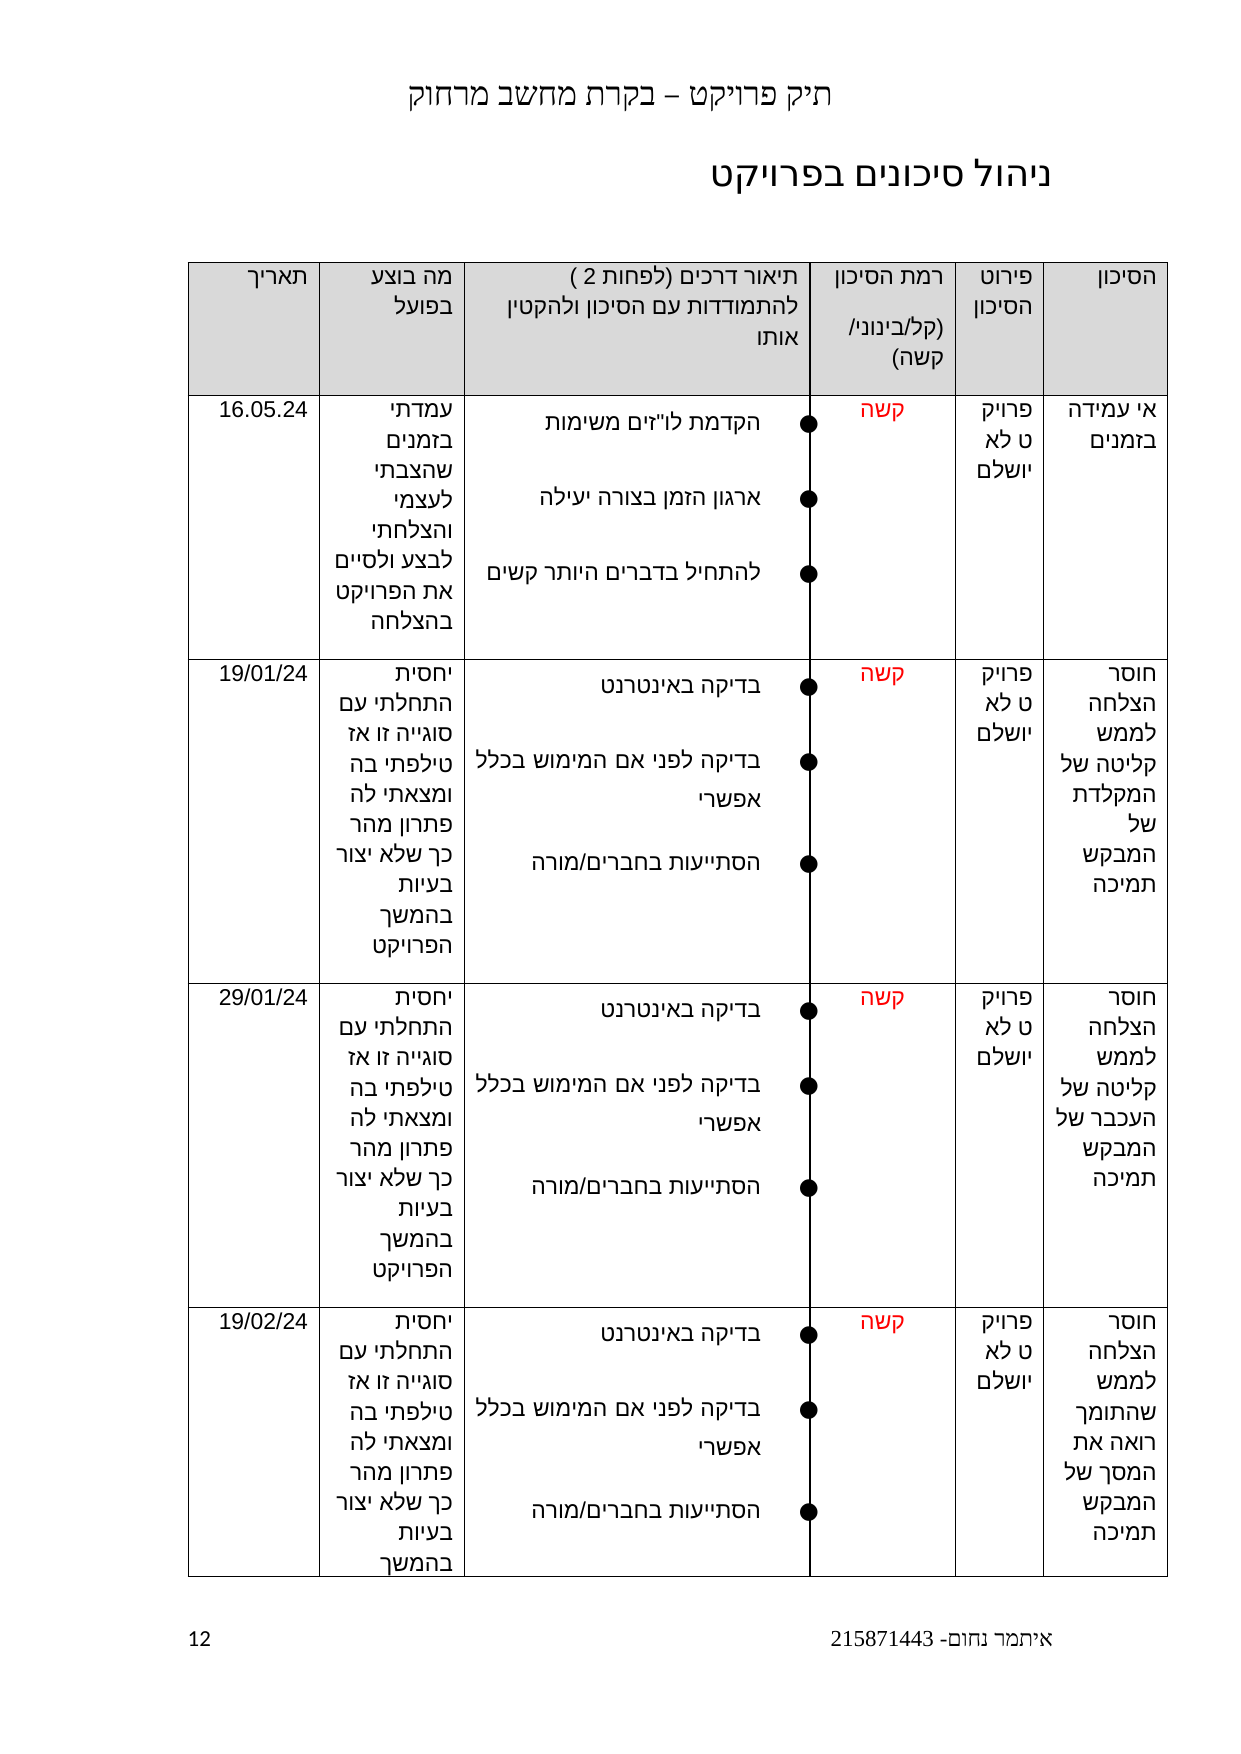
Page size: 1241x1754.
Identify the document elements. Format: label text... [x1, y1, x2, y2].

table_cell 16.05.24 [189, 396, 319, 659]
table_cell אי עמידה בזמנים [1044, 396, 1167, 659]
table_cell חוסר הצלחה לממש קליטה של המקלדת של המבקש תמיכה [1044, 660, 1167, 983]
table_header פירוט הסיכון [956, 263, 1043, 395]
table_cell קשה [811, 984, 955, 1307]
table_header מה בוצע בפועל [320, 263, 464, 395]
table_cell בדיקה באינטרנט בדיקה לפני אם המימוש בכלל אפשרי הסתייעות בחברים/מורה [465, 984, 809, 1307]
table_cell הקדמת לו"זים משימות ארגון הזמן בצורה יעילה להתחיל בדברים היותר קשים [465, 396, 809, 659]
table_cell קשה [811, 396, 955, 659]
table_cell קשה [811, 1308, 955, 1576]
table_header רמת הסיכון (קל/בינוני/קשה) [811, 263, 955, 395]
table_header הסיכון [1044, 263, 1167, 395]
table_header תיאור דרכים (לפחות 2 ) להתמודדות עם הסיכון ולהקטין אותו [465, 263, 809, 395]
table_cell 19/02/24 [189, 1308, 319, 1576]
table_cell יחסית התחלתי עם סוגייה זו אז טילפתי בה ומצאתי לה פתרון מהר כך שלא יצור בעיות בהמשך הפרויקט [320, 984, 464, 1307]
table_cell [465, 1308, 809, 1576]
table_cell עמדתי בזמנים שהצבתי לעצמי והצלחתי לבצע ולסיים את הפרויקט בהצלחה [320, 396, 464, 659]
table_cell חוסר הצלחה לממש קליטה של העכבר של המבקש תמיכה [1044, 984, 1167, 1307]
table_cell פרויקט לא יושלם [956, 660, 1043, 983]
subtitle ניהול סיכונים בפרויקט [187, 150, 1053, 196]
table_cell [1044, 1308, 1167, 1576]
table_cell פרויקט לא יושלם [956, 1308, 1043, 1576]
table_cell פרויקט לא יושלם [956, 396, 1043, 659]
table_cell 19/01/24 [189, 660, 319, 983]
table_cell יחסית התחלתי עם סוגייה זו אז טילפתי בה ומצאתי לה פתרון מהר כך שלא יצור בעיות בהמשך הפרויקט [320, 660, 464, 983]
table_cell קשה [811, 660, 955, 983]
table_cell פרויקט לא יושלם [956, 984, 1043, 1307]
table_cell בדיקה באינטרנט בדיקה לפני אם המימוש בכלל אפשרי הסתייעות בחברים/מורה [465, 660, 809, 983]
table_cell 29/01/24 [189, 984, 319, 1307]
table_header תאריך [189, 263, 319, 395]
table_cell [320, 1308, 464, 1576]
